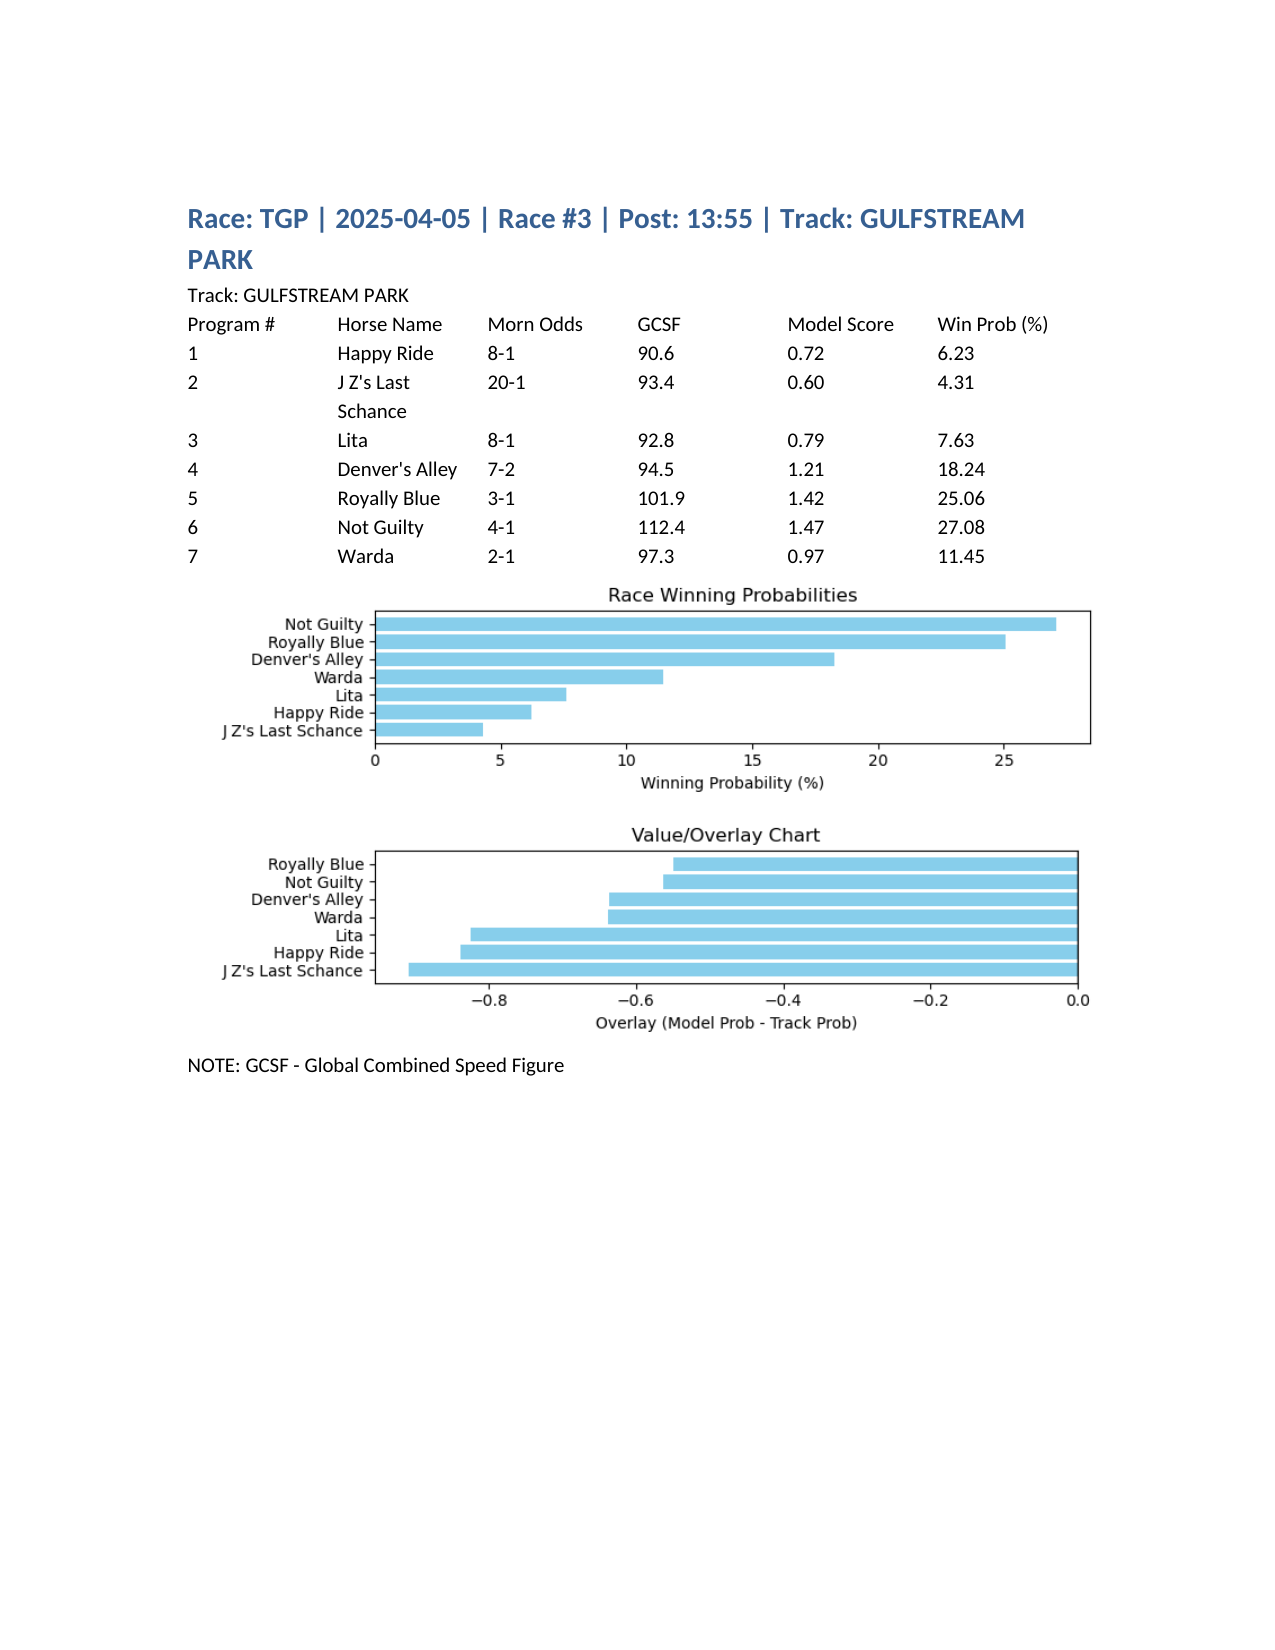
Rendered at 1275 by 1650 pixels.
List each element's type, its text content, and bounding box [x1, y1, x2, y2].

subtitle Race: TGP | 2025-04-05 | Race #3 | Post: 13:55 | Track: GULFSTREAM PARK [187, 200, 1087, 277]
table_cell 1.47 [776, 514, 926, 543]
table_cell 2-1 [476, 543, 626, 571]
table_header Model Score [776, 311, 926, 340]
table_cell 101.9 [626, 485, 776, 514]
table_cell 1.42 [776, 485, 926, 514]
table_cell 25.06 [926, 485, 1076, 514]
table_header Morn Odds [476, 311, 626, 340]
table_cell 7.63 [926, 427, 1076, 456]
table_cell 5 [176, 485, 326, 514]
table_cell Warda [326, 543, 476, 571]
table_cell 4 [176, 456, 326, 485]
picture [206, 811, 1107, 1049]
table_cell 92.8 [626, 427, 776, 456]
table_cell 3-1 [476, 485, 626, 514]
table_cell 3 [176, 427, 326, 456]
text Track: GULFSTREAM PARK [187, 282, 1087, 307]
table_cell 0.97 [776, 543, 926, 571]
text NOTE: GCSF - Global Combined Speed Figure [187, 1052, 1087, 1077]
table_cell 7 [176, 543, 326, 572]
table_cell 8-1 [476, 340, 626, 369]
table_cell 1.21 [776, 456, 926, 485]
table_cell J Z's Last Schance [326, 369, 476, 427]
table_cell 8-1 [476, 427, 626, 456]
table_cell Happy Ride [326, 340, 476, 369]
table_cell 4-1 [476, 514, 626, 543]
table_cell 93.4 [626, 369, 776, 427]
table_cell 4.31 [926, 369, 1076, 427]
table_cell 90.6 [626, 340, 776, 369]
table_cell 6.23 [926, 340, 1076, 369]
table_cell Not Guilty [326, 514, 476, 543]
table_cell 2 [176, 369, 326, 427]
table_header Win Prob (%) [926, 311, 1076, 340]
table_cell 94.5 [626, 456, 776, 485]
table_cell Denver's Alley [326, 456, 476, 485]
table_cell Lita [326, 427, 476, 456]
table_cell 0.72 [776, 340, 926, 369]
table_cell 0.60 [776, 369, 926, 427]
table_cell 7-2 [476, 456, 626, 485]
table_cell 112.4 [626, 514, 776, 543]
table_cell 11.45 [926, 543, 1076, 571]
picture [206, 571, 1107, 809]
table_cell 97.3 [626, 543, 776, 571]
table_cell 0.79 [776, 427, 926, 456]
table_cell 27.08 [926, 514, 1076, 543]
table_cell 18.24 [926, 456, 1076, 485]
table_cell 20-1 [476, 369, 626, 427]
table_header Program # [176, 311, 326, 340]
table_cell 6 [176, 514, 326, 543]
table_cell 1 [176, 340, 326, 369]
table_header Horse Name [326, 311, 476, 340]
table_header GCSF [626, 311, 776, 340]
table_cell Royally Blue [326, 485, 476, 514]
